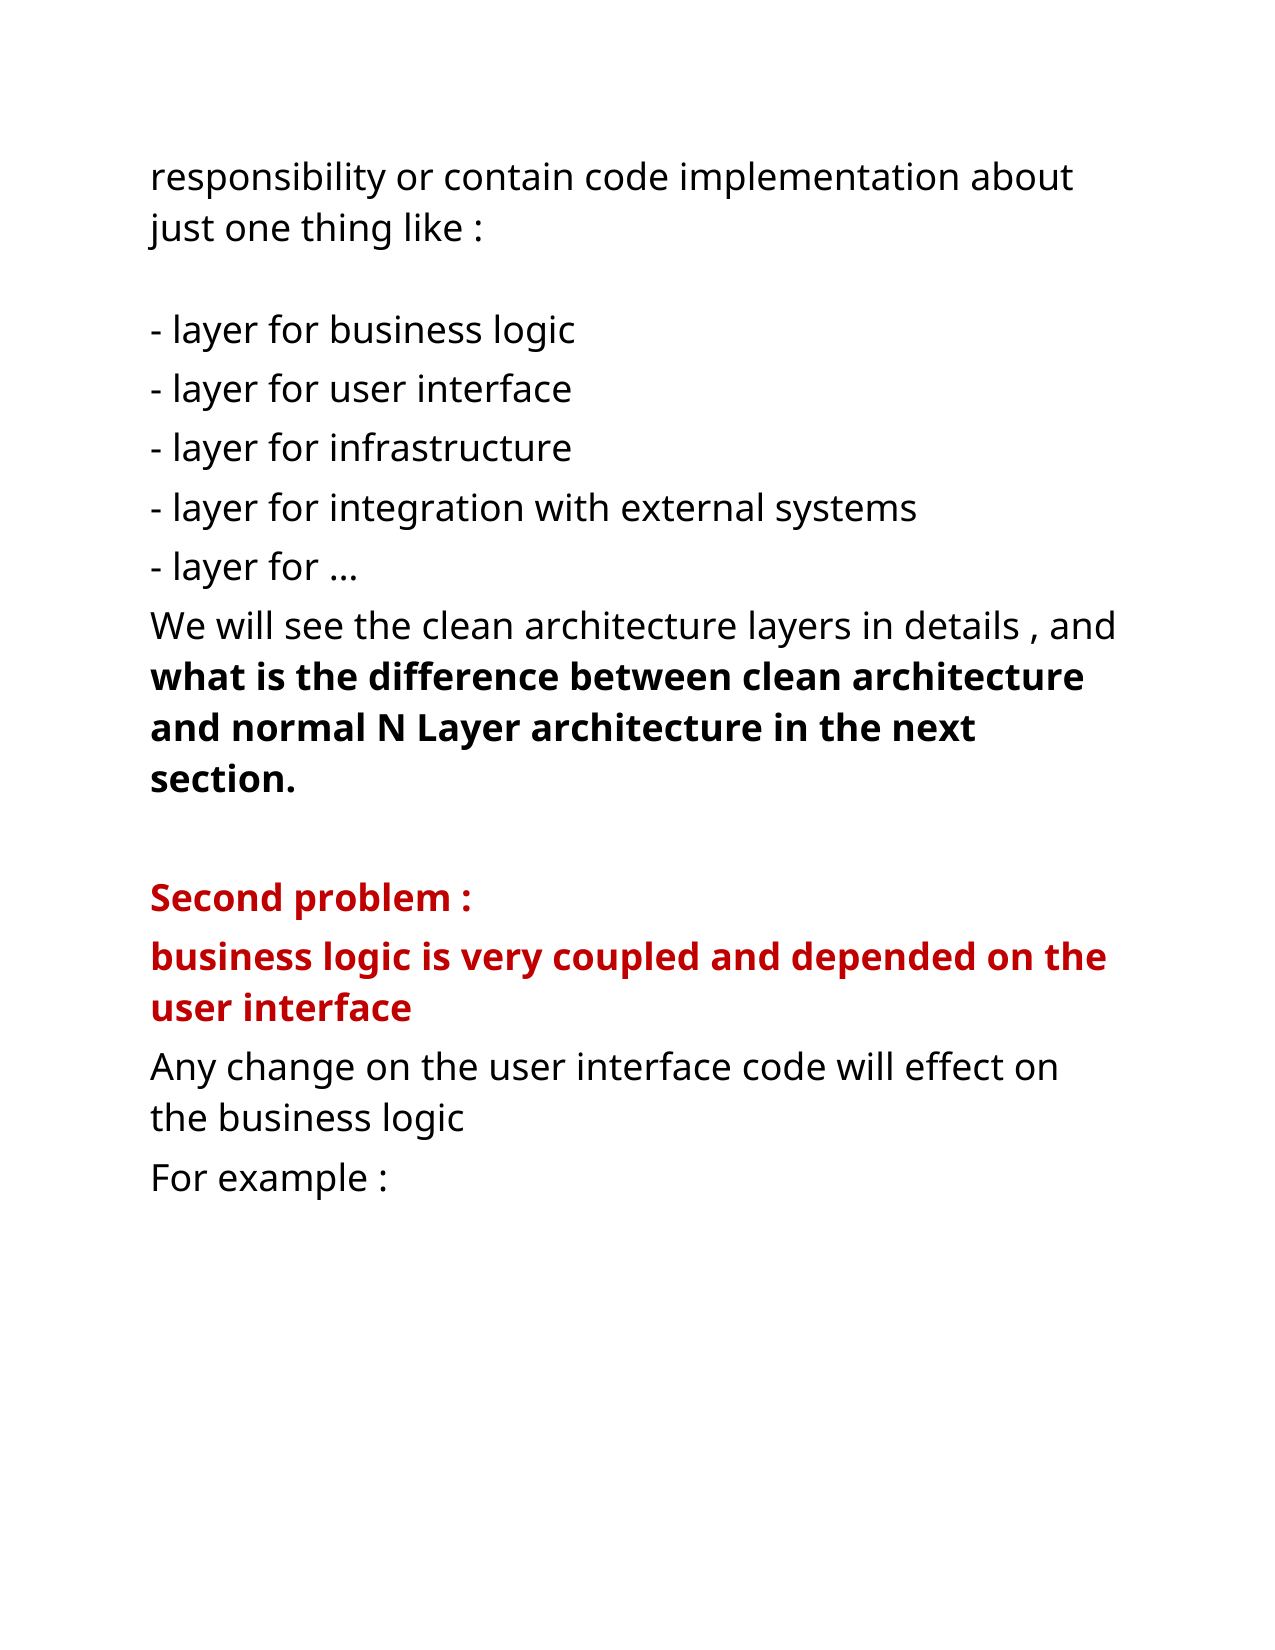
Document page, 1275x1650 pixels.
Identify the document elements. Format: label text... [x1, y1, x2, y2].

text - layer for integration with external systems [150, 481, 1125, 532]
text We will see the clean architecture layers in details , and what is the difference between clean architecture and normal N Layer architecture in the next section. [150, 599, 1125, 804]
text Second problem : [150, 871, 1125, 922]
text business logic is very coupled and depended on the user interface [150, 930, 1125, 1032]
text For example : [150, 1151, 1125, 1202]
text - layer for … [150, 540, 1125, 591]
text - layer for infrastructure [150, 422, 1125, 473]
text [150, 150, 1125, 354]
text - layer for user interface [150, 362, 1125, 413]
text Any change on the user interface code will effect on the business logic [150, 1041, 1125, 1143]
